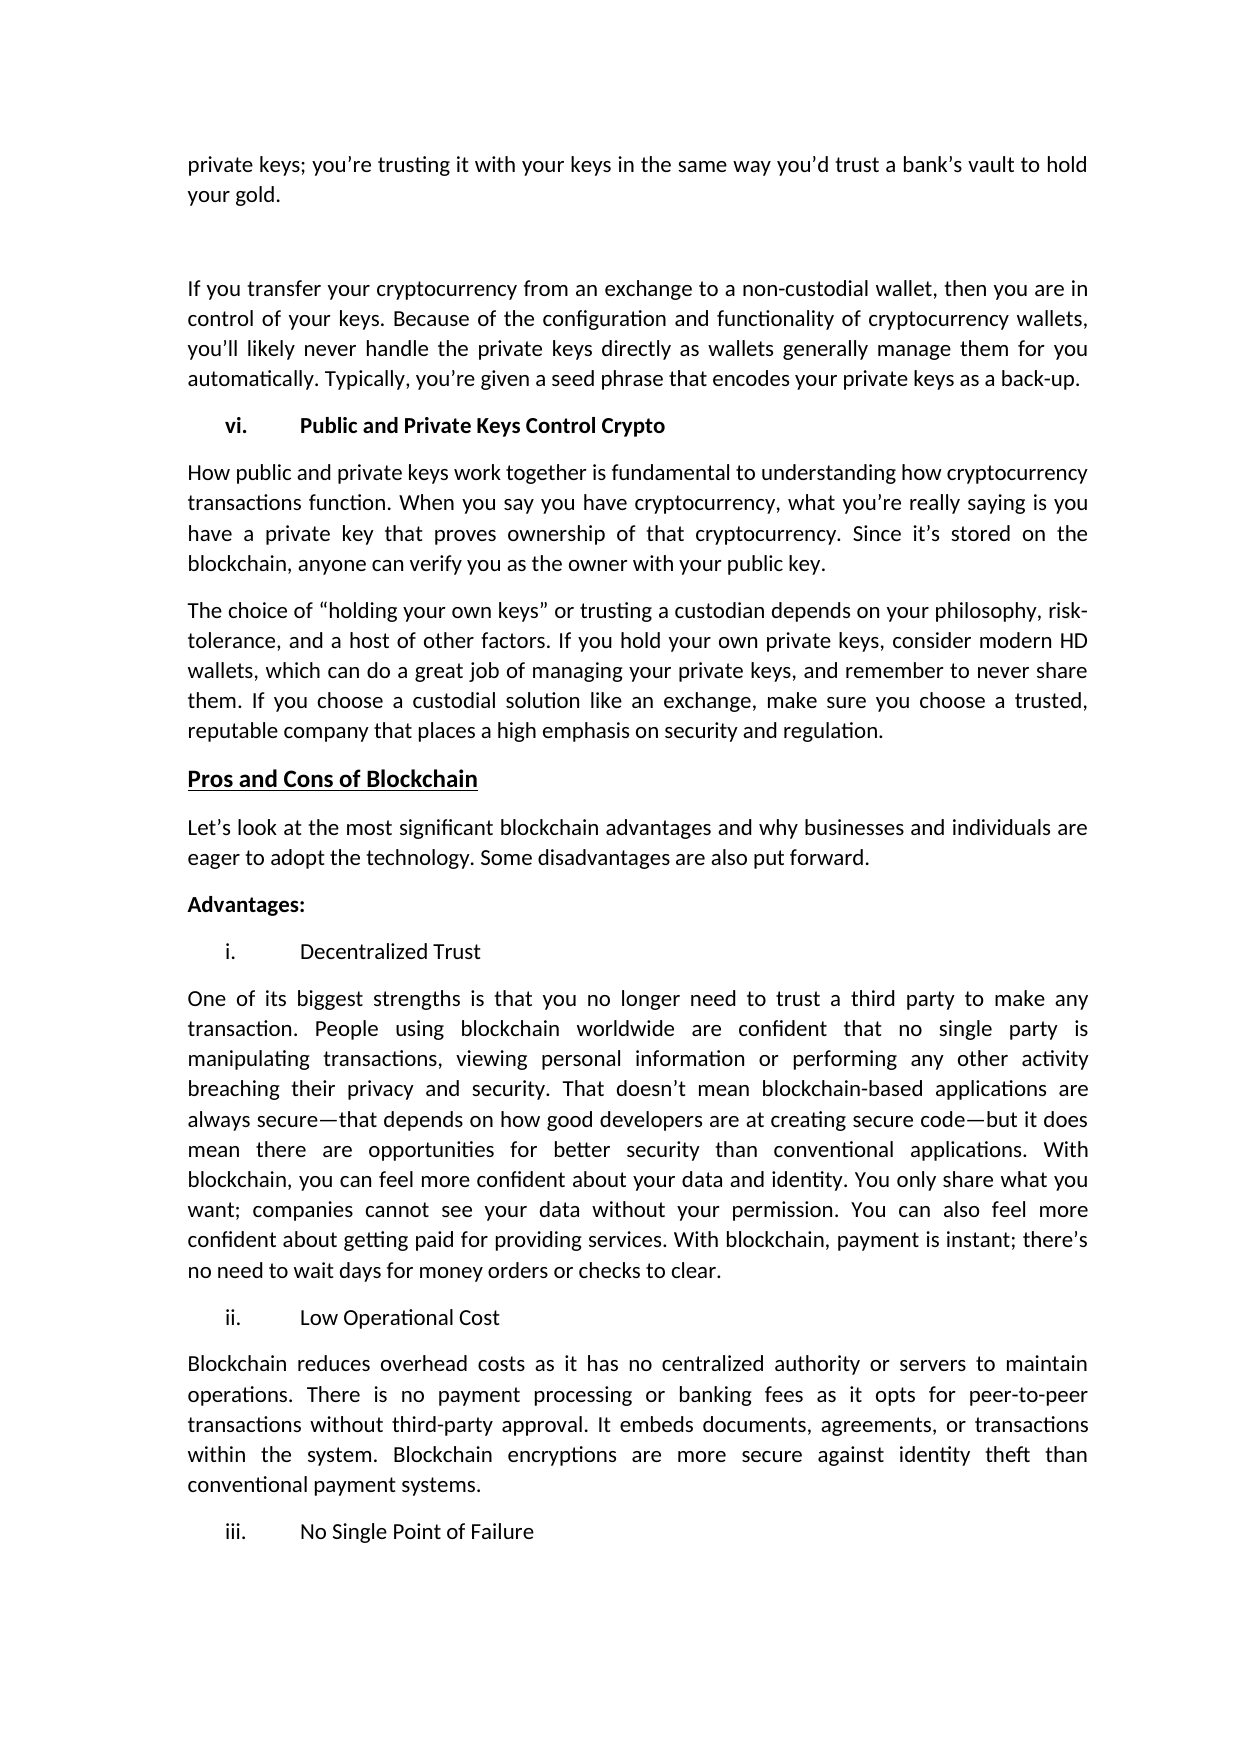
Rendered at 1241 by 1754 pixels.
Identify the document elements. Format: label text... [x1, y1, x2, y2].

list Public and Private Keys Control Crypto [225, 411, 1090, 439]
text The choice of “holding your own keys” or trusting a custodian depends on your philosophy, risk-tolerance, and a host of other factors. If you hold your own private keys, consider modern HD wallets, which can do a great job of managing your private keys, and remember to never share them. If you choose a custodial solution like an exchange, make sure you choose a trusted, reputable company that places a high emphasis on security and regulation. [187, 596, 1090, 745]
list Decentralized Trust [225, 937, 1090, 965]
text Pros and Cons of Blockchain [187, 763, 1090, 794]
text One of its biggest strengths is that you no longer need to trust a third party to make any transaction. People using blockchain worldwide are confident that no single party is manipulating transactions, viewing personal information or performing any other activity breaching their privacy and security. That doesn’t mean blockchain-based applications are always secure—that depends on how good developers are at creating secure code—but it does mean there are opportunities for better security than conventional applications. With blockchain, you can feel more confident about your data and identity. You only share what you want; companies cannot see your data without your permission. You can also feel more confident about getting paid for providing services. With blockchain, payment is instant; there’s no need to wait days for money orders or checks to clear. [187, 984, 1090, 1284]
list No Single Point of Failure [225, 1517, 1090, 1545]
text Advantages: [187, 890, 1090, 918]
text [187, 150, 1090, 208]
text Let’s look at the most significant blockchain advantages and why businesses and individuals are eager to adopt the technology. Some disadvantages are also put forward. [187, 813, 1090, 871]
text Blockchain reduces overhead costs as it has no centralized authority or servers to maintain operations. There is no payment processing or banking fees as it opts for peer-to-peer transactions without third-party approval. It embeds documents, agreements, or transactions within the system. Blockchain encryptions are more secure against identity theft than conventional payment systems. [187, 1349, 1090, 1498]
list Low Operational Cost [225, 1303, 1090, 1331]
text How public and private keys work together is fundamental to understanding how cryptocurrency transactions function. When you say you have cryptocurrency, what you’re really saying is you have a private key that proves ownership of that cryptocurrency. Since it’s stored on the blockchain, anyone can verify you as the owner with your public key. [187, 458, 1090, 577]
text If you transfer your cryptocurrency from an exchange to a non-custodial wallet, then you are in control of your keys. Because of the configuration and functionality of cryptocurrency wallets, you’ll likely never handle the private keys directly as wallets generally manage them for you automatically. Typically, you’re given a seed phrase that encodes your private keys as a back-up. [187, 274, 1090, 393]
